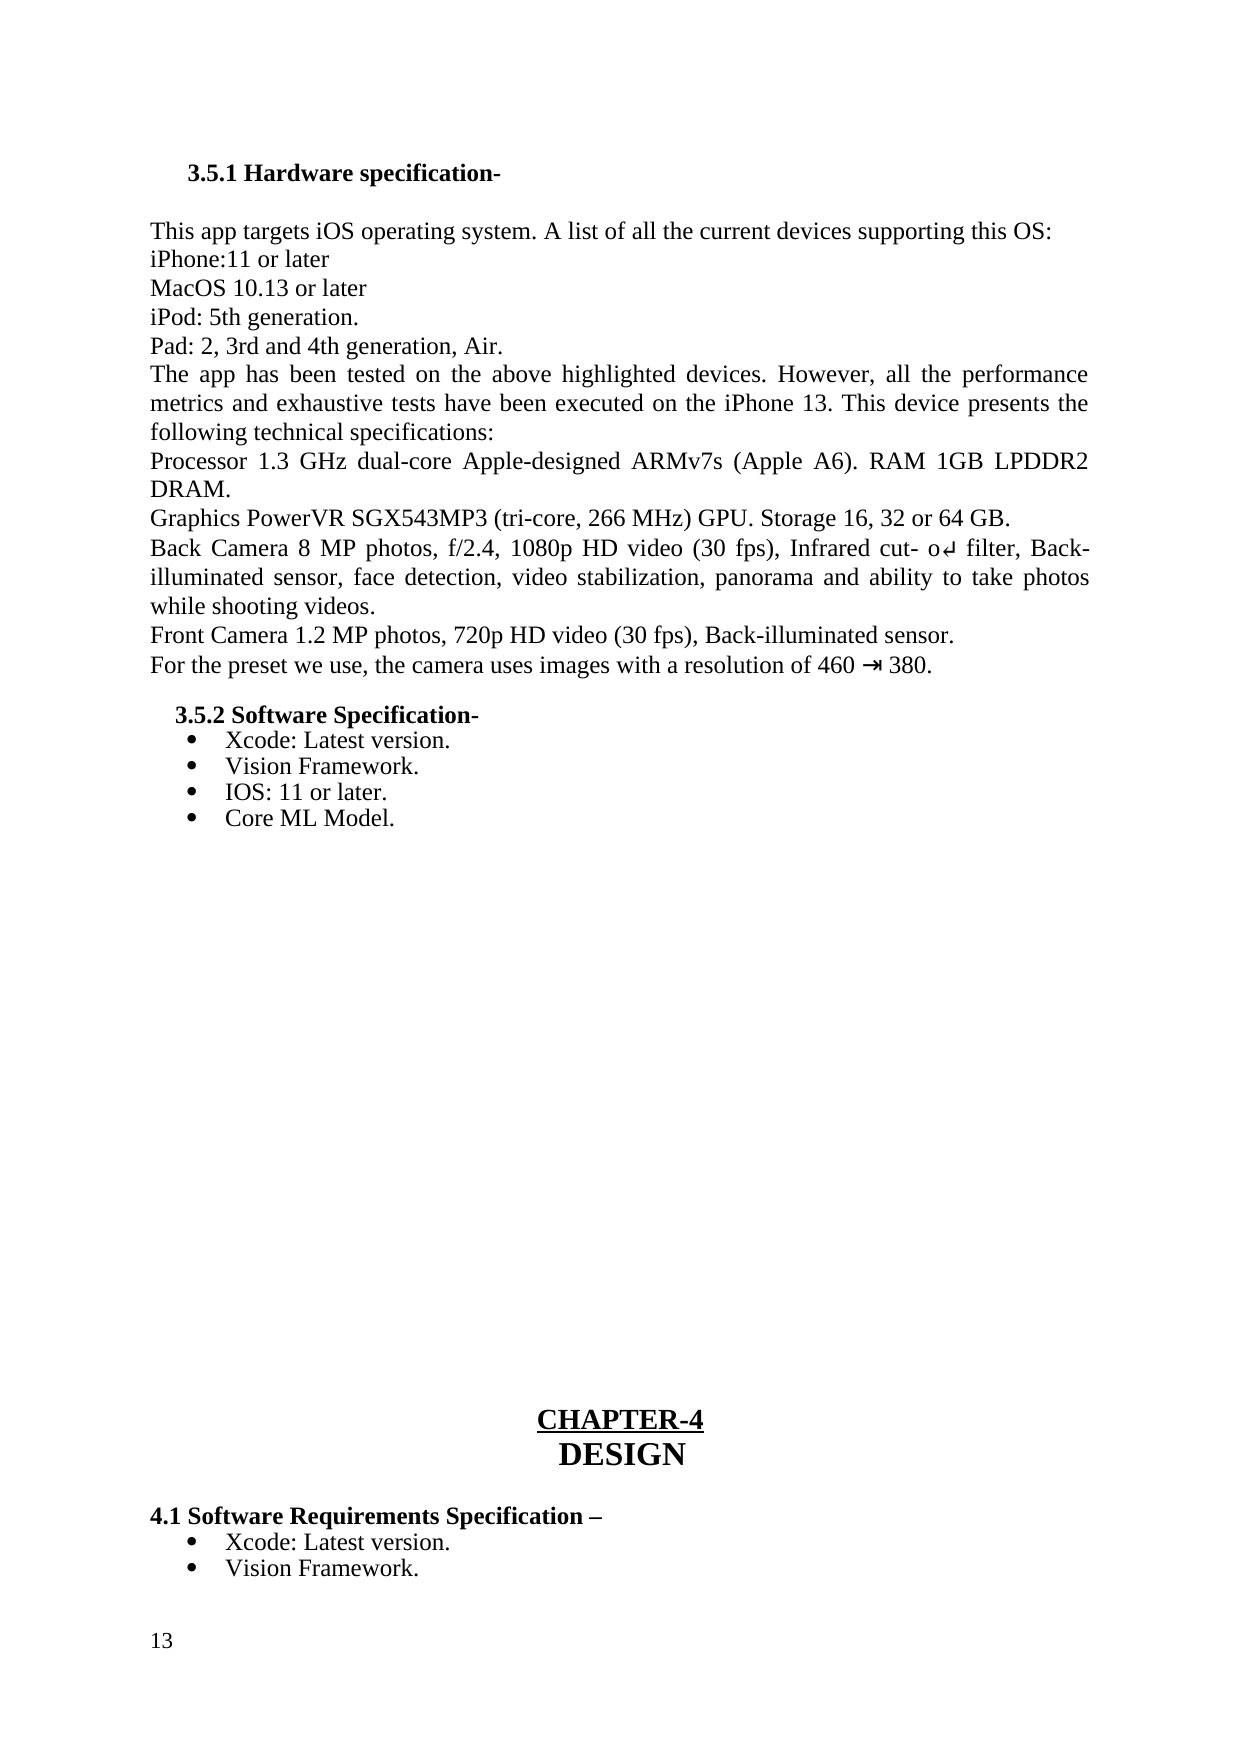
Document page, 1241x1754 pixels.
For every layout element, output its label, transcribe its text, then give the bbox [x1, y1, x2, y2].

list Vision Framework. [187, 754, 1090, 780]
text iPhone:11 or later [150, 244, 1090, 273]
text The app has been tested on the above highlighted devices. However, all the performance metrics and exhaustive tests have been executed on the iPhone 13. This device presents the following technical specifications: [150, 359, 1090, 446]
text DESIGN [150, 1436, 792, 1473]
list IOS: 11 or later. [187, 780, 1090, 806]
list Vision Framework. [187, 1555, 1090, 1581]
text Front Camera 1.2 MP photos, 720p HD video (30 fps), Back-illuminated sensor. [150, 620, 1090, 648]
list Xcode: Latest version. [187, 728, 1090, 754]
text iPod: 5th generation. [150, 302, 1090, 331]
text This app targets iOS operating system. A list of all the current devices supporting this OS: [150, 216, 1090, 244]
text 3.5.1 Hardware specification- [150, 158, 1090, 187]
text Pad: 2, 3rd and 4th generation, Air. [150, 331, 1090, 359]
text Processor 1.3 GHz dual-core Apple-designed ARMv7s (Apple A6). RAM 1GB LPDDR2 DRAM. [150, 446, 1090, 503]
list Xcode: Latest version. [187, 1529, 1090, 1555]
text Graphics PowerVR SGX543MP3 (tri-core, 266 MHz) GPU. Storage 16, 32 or 64 GB. [150, 503, 1090, 532]
text 4.1 Software Requirements Specification – [150, 1501, 1090, 1529]
text Back Camera 8 MP photos, f/2.4, 1080p HD video (30 fps), Infrared cut- o↵ filter, Back-illuminated sensor, face detection, video stabilization, panorama and ability to take photos while shooting videos. [150, 532, 1090, 620]
text MacOS 10.13 or later [150, 273, 1090, 302]
list Core ML Model. [187, 806, 1090, 832]
text CHAPTER-4 [150, 1402, 1090, 1436]
text 3.5.2 Software Specification- [150, 702, 1090, 728]
text For the preset we use, the camera uses images with a resolution of 460 ⇥ 380. [150, 648, 1090, 679]
